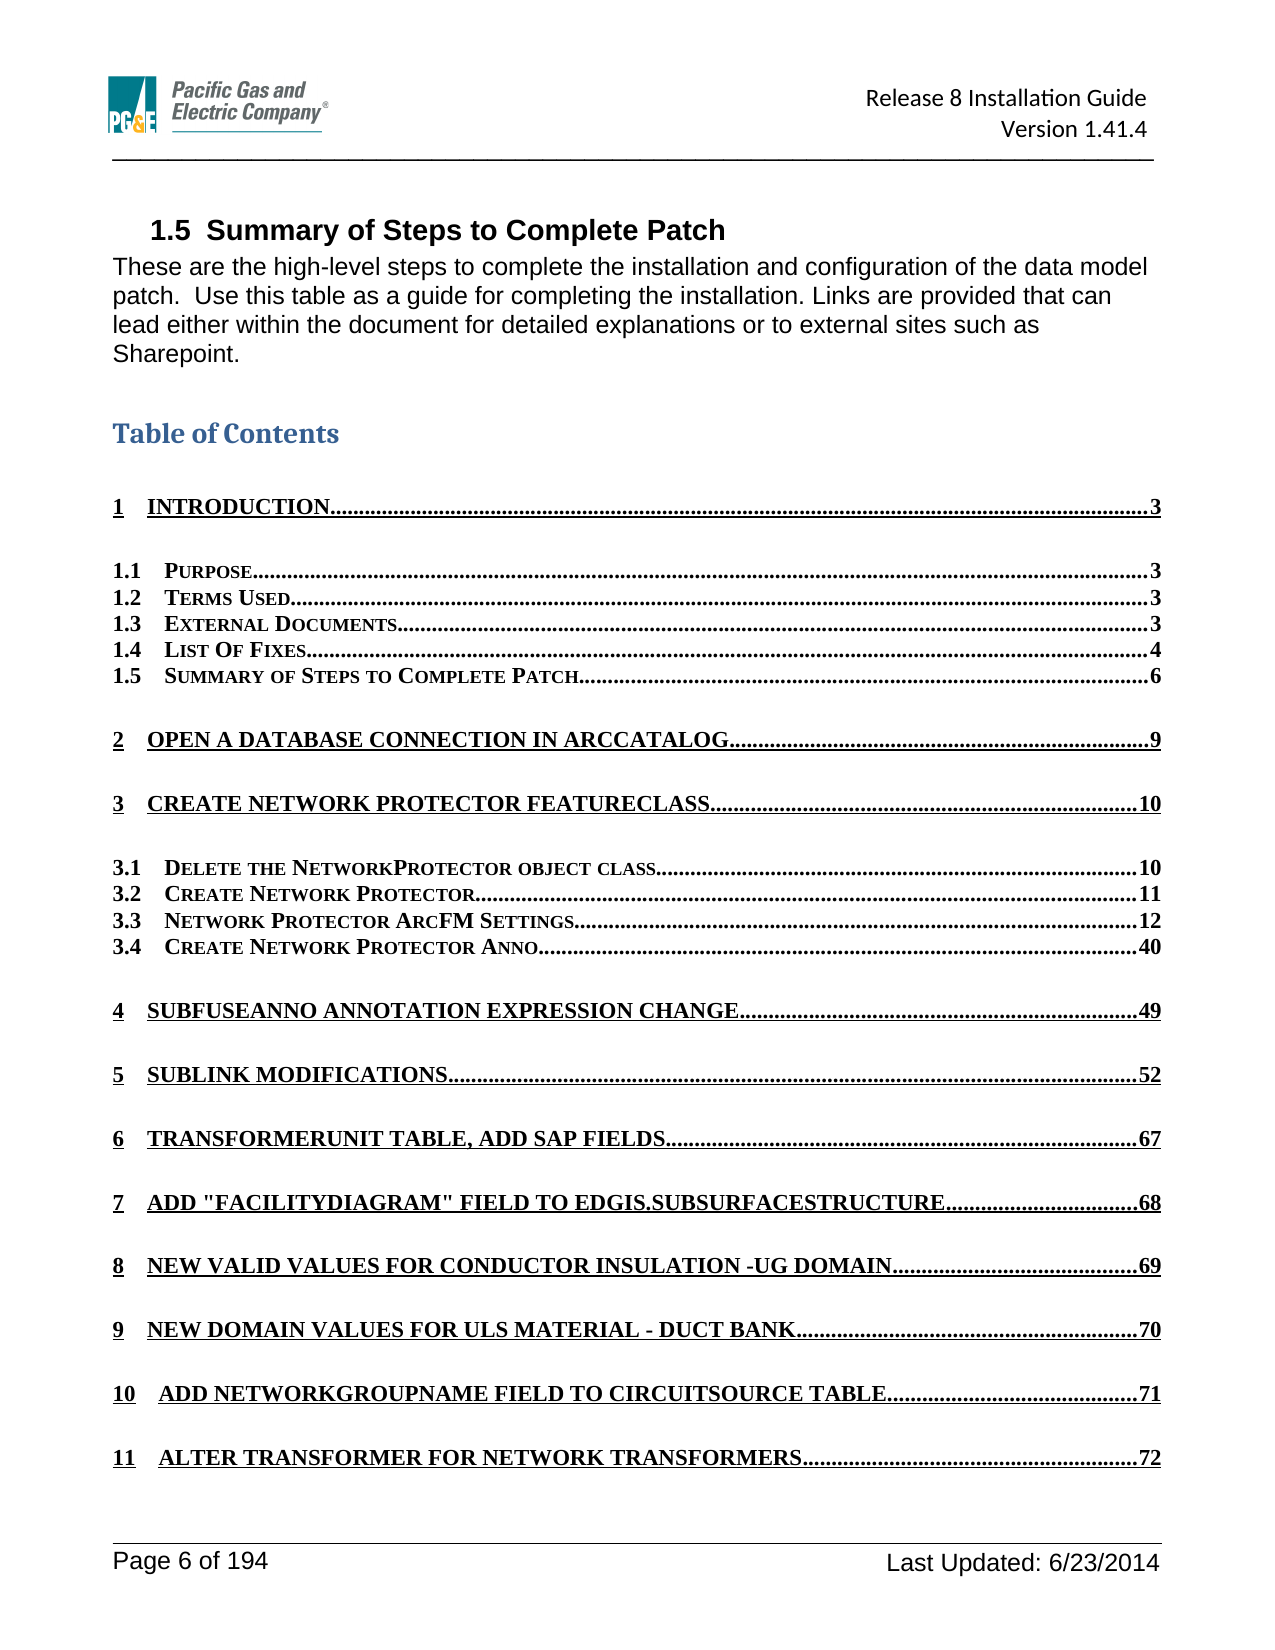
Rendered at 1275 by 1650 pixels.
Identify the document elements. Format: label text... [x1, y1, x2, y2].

text These are the high-level steps to complete the installation and configuration of the data model patch. Use this table as a guide for completing the installation. Links are provided that can lead either within the document for detailed explanations or to external sites such as Sharepoint. [112, 252, 1162, 367]
subtitle Summary of Steps to Complete Patch [150, 212, 1162, 246]
